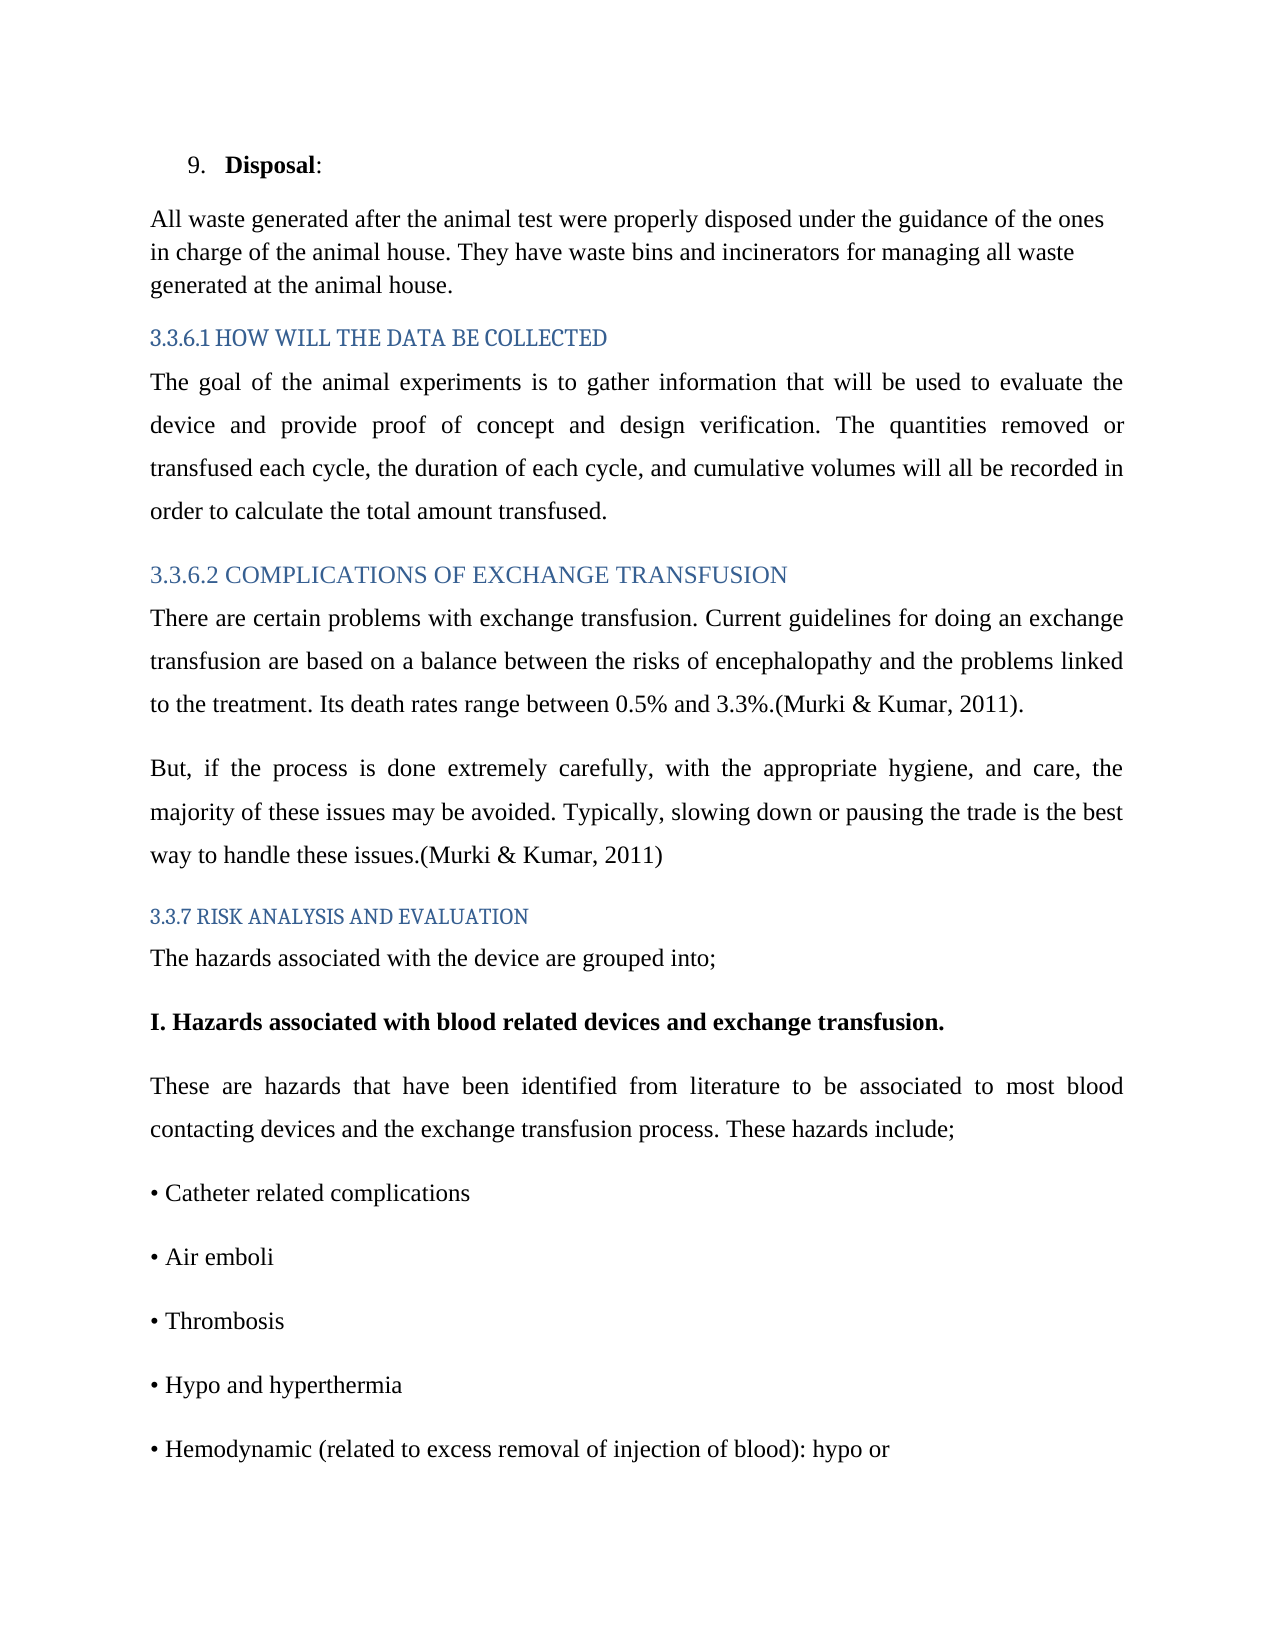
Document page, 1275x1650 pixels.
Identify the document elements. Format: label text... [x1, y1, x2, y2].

subtitle 3.3.7 RISK ANALYSIS AND EVALUATION [150, 904, 1125, 930]
text I. Hazards associated with blood related devices and exchange transfusion. [150, 1007, 1125, 1036]
subtitle 3.3.6.2 COMPLICATIONS OF EXCHANGE TRANSFUSION [150, 560, 1125, 589]
text • Air emboli [150, 1242, 1125, 1271]
subtitle 3.3.6.1 HOW WILL THE DATA BE COLLECTED [150, 324, 1125, 352]
text • Hypo and hyperthermia [150, 1370, 1125, 1399]
text All waste generated after the animal test were properly disposed under the guidance of the ones in charge of the animal house. They have waste bins and incinerators for managing all waste generated at the animal house. [150, 204, 1125, 299]
text These are hazards that have been identified from literature to be associated to most blood contacting devices and the exchange transfusion process. These hazards include; [150, 1071, 1125, 1143]
text • Catheter related complications [150, 1178, 1125, 1207]
list Disposal: [187, 150, 1125, 179]
text • Thrombosis [150, 1306, 1125, 1335]
text But, if the process is done extremely carefully, with the appropriate hygiene, and care, the majority of these issues may be avoided. Typically, slowing down or pausing the trade is the best way to handle these issues.(Murki & Kumar, 2011) [150, 753, 1125, 868]
text There are certain problems with exchange transfusion. Current guidelines for doing an exchange transfusion are based on a balance between the risks of encephalopathy and the problems linked to the treatment. Its death rates range between 0.5% and 3.3%.(Murki & Kumar, 2011). [150, 603, 1125, 718]
text The hazards associated with the device are grouped into; [150, 943, 1125, 972]
text • Hemodynamic (related to excess removal of injection of blood): hypo or [150, 1434, 1125, 1463]
text The goal of the animal experiments is to gather information that will be used to evaluate the device and provide proof of concept and design verification. The quantities removed or transfused each cycle, the duration of each cycle, and cumulative volumes will all be recorded in order to calculate the total amount transfused. [150, 367, 1125, 525]
